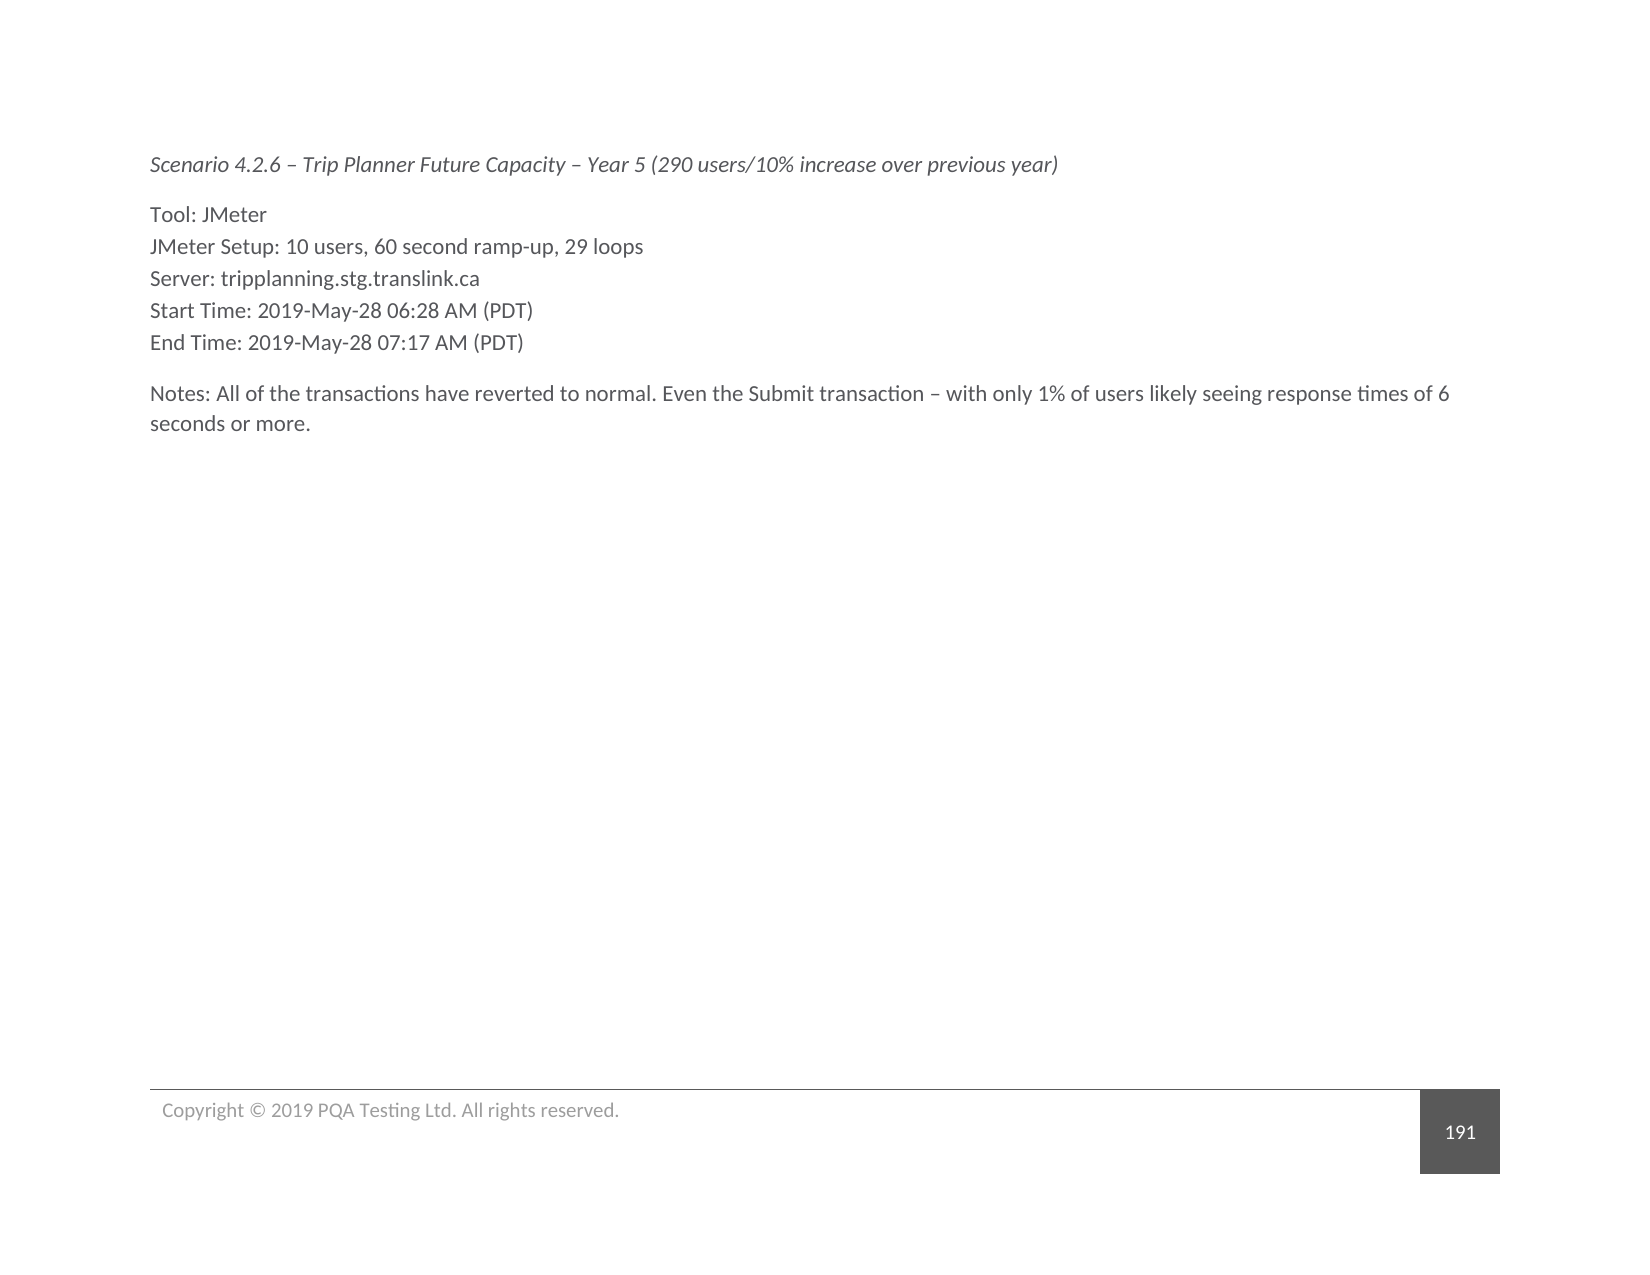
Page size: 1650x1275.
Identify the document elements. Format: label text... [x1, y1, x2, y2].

text JMeter Setup: 10 users, 60 second ramp-up, 29 loops [150, 232, 1500, 261]
text Notes: All of the transactions have reverted to normal. Even the Submit transaction – with only 1% of users likely seeing response times of 6 seconds or more. [150, 379, 1500, 437]
text Tool: JMeter [150, 201, 1500, 229]
text Server: tripplanning.stg.translink.ca [150, 264, 1500, 292]
text Scenario 4.2.6 – Trip Planner Future Capacity – Year 5 (290 users/10% increase over previous year) [150, 150, 1500, 178]
text End Time: 2019-May-28 07:17 AM (PDT) [150, 328, 1500, 356]
text Start Time: 2019-May-28 06:28 AM (PDT) [150, 296, 1500, 324]
